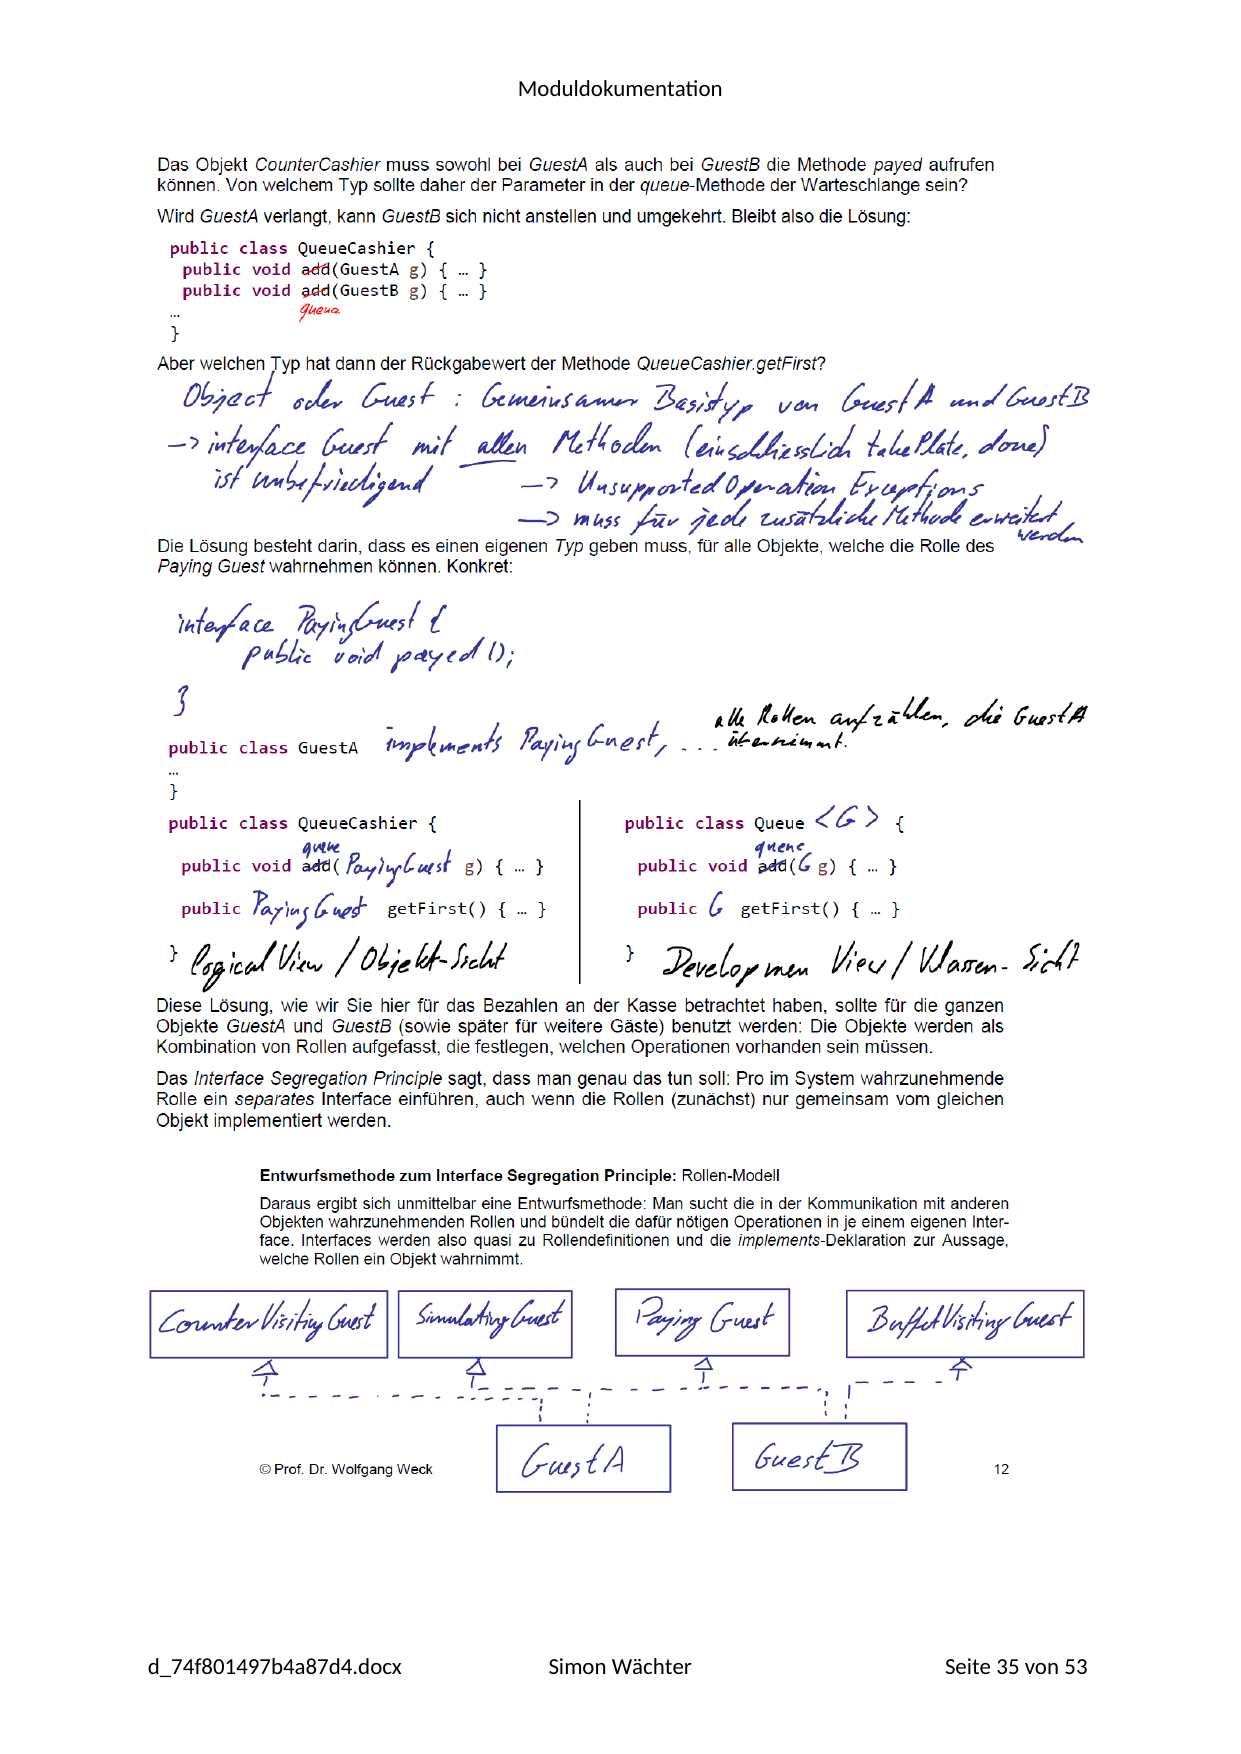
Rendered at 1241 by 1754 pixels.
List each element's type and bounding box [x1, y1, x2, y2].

picture [147, 598, 1093, 1139]
picture [147, 1157, 1093, 1497]
picture [147, 147, 1093, 580]
